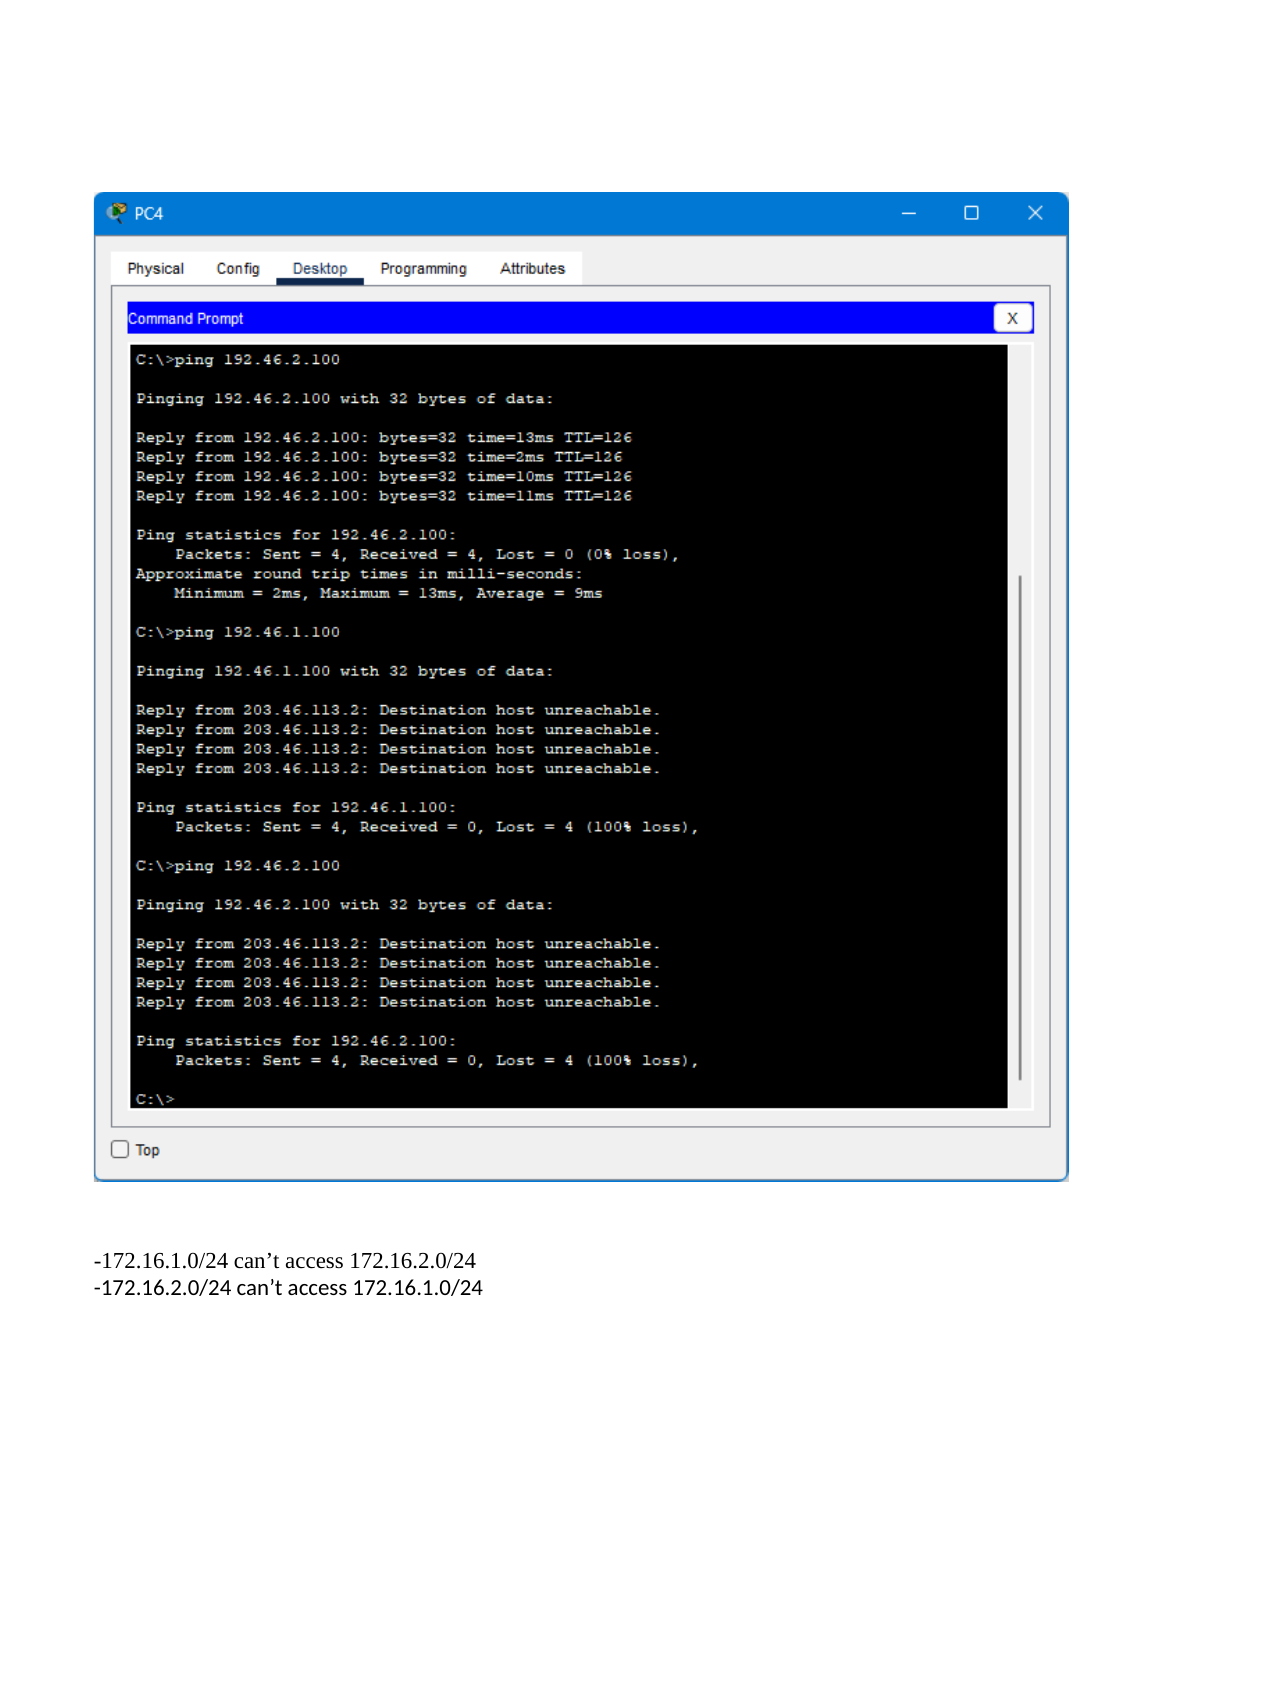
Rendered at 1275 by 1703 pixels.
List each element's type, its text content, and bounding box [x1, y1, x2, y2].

text -172.16.2.0/24 can’t access 172.16.1.0/24 [94, 1273, 1181, 1302]
picture [93, 192, 1069, 1182]
text -172.16.1.0/24 can’t access 172.16.2.0/24 [94, 1247, 1181, 1273]
